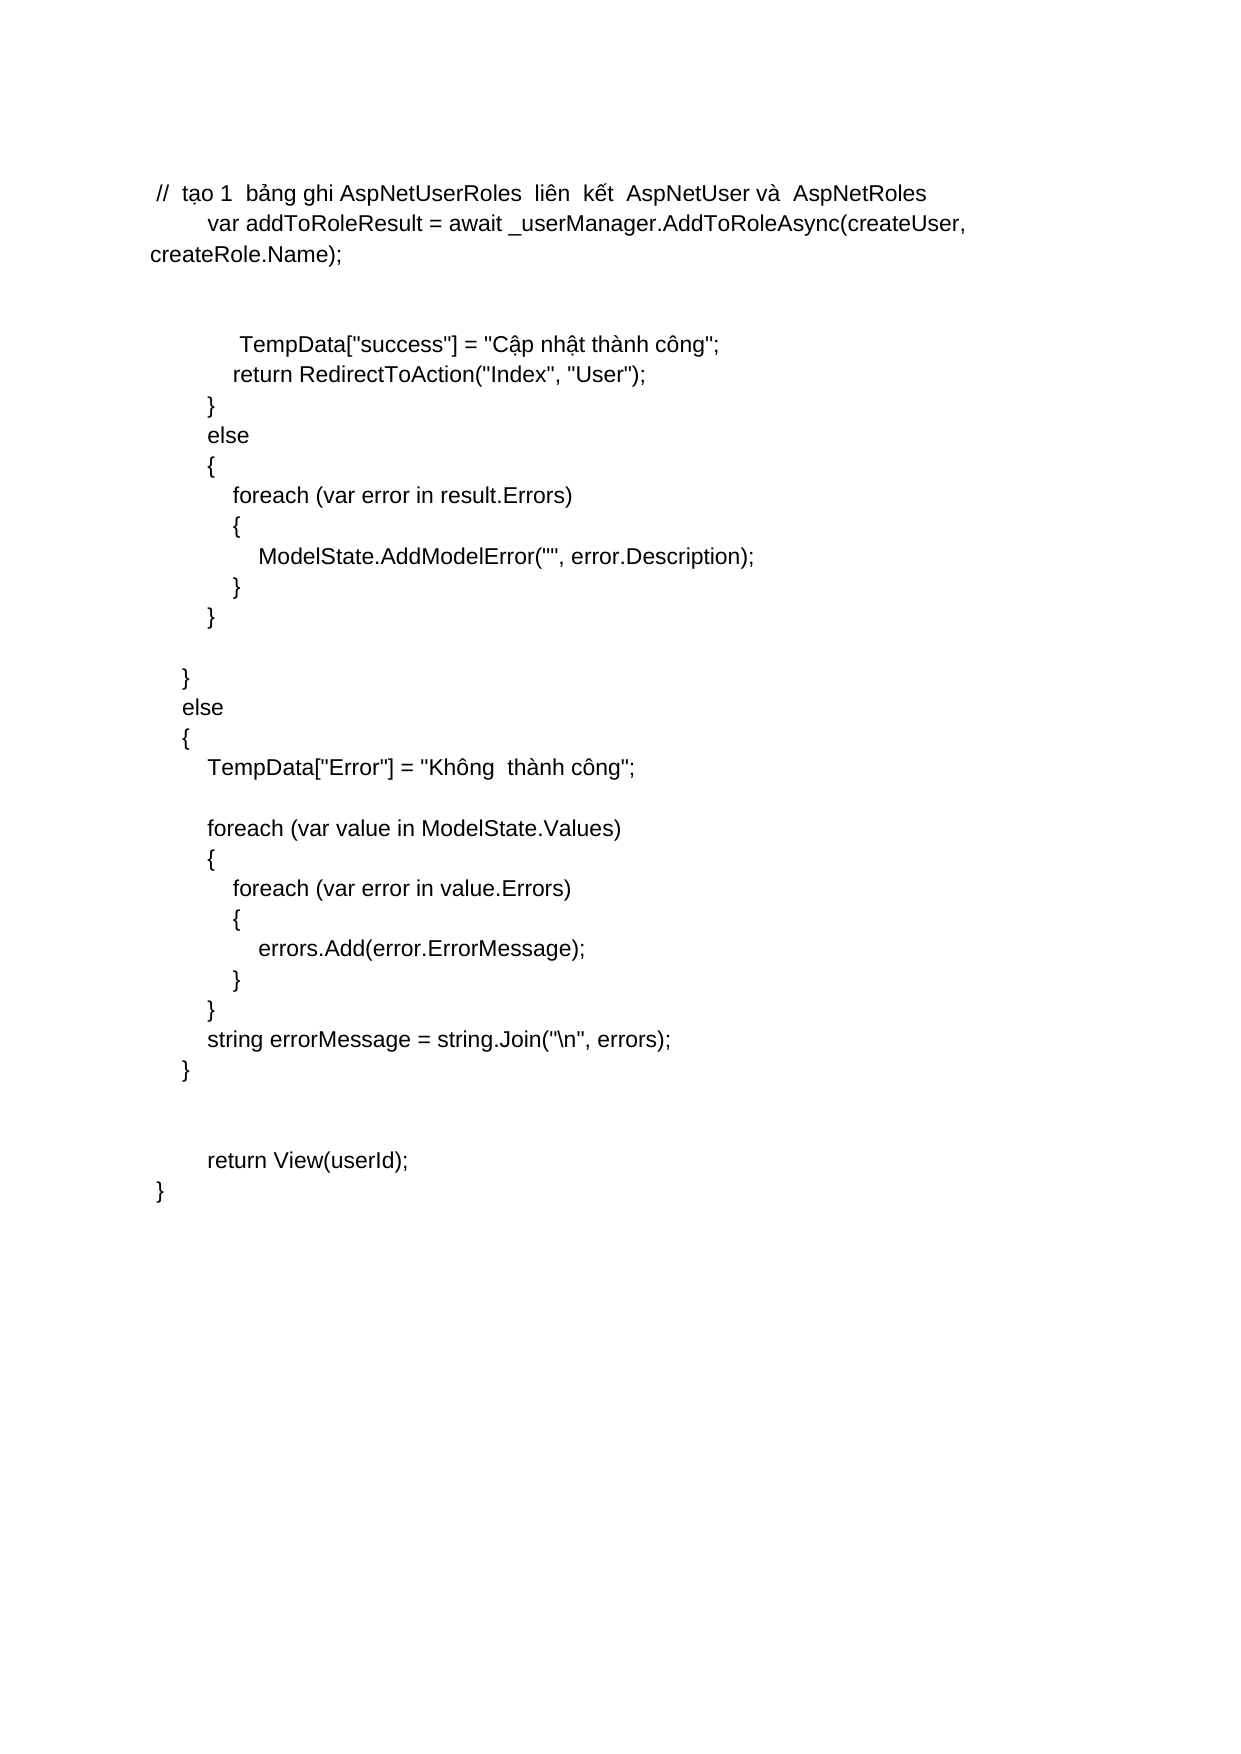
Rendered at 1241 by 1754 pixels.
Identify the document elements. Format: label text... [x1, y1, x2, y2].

text ModelState.AddModelError("", error.Description); [150, 543, 1090, 569]
text else [150, 694, 1090, 720]
text TempData["Error"] = "Không thành công"; [150, 754, 1090, 781]
text return View(userId); [150, 1147, 1090, 1173]
text } [150, 1177, 1090, 1203]
text { [150, 724, 1090, 750]
text } [150, 996, 1090, 1022]
text return RedirectToAction("Index", "User"); [150, 361, 1090, 388]
text var addToRoleResult = await _userManager.AddToRoleAsync(createUser, createRole.Name); [150, 210, 1090, 267]
text errors.Add(error.ErrorMessage); [150, 935, 1090, 962]
text { [150, 452, 1090, 478]
text } [150, 966, 1090, 992]
text TempData["success"] = "Cập nhật thành công"; [150, 331, 1090, 358]
text { [150, 845, 1090, 871]
text foreach (var error in result.Errors) [150, 482, 1090, 509]
text foreach (var value in ModelState.Values) [150, 814, 1090, 841]
text } [150, 603, 1090, 629]
text } [150, 392, 1090, 418]
text foreach (var error in value.Errors) [150, 875, 1090, 901]
text } [150, 573, 1090, 599]
text { [150, 512, 1090, 539]
text } [150, 663, 1090, 690]
text } [150, 1056, 1090, 1083]
text string errorMessage = string.Join("\n", errors); [150, 1026, 1090, 1052]
text else [150, 422, 1090, 448]
text // tạo 1 bảng ghi AspNetUserRoles liên kết AspNetUser và AspNetRoles [150, 180, 1090, 207]
text { [150, 905, 1090, 932]
